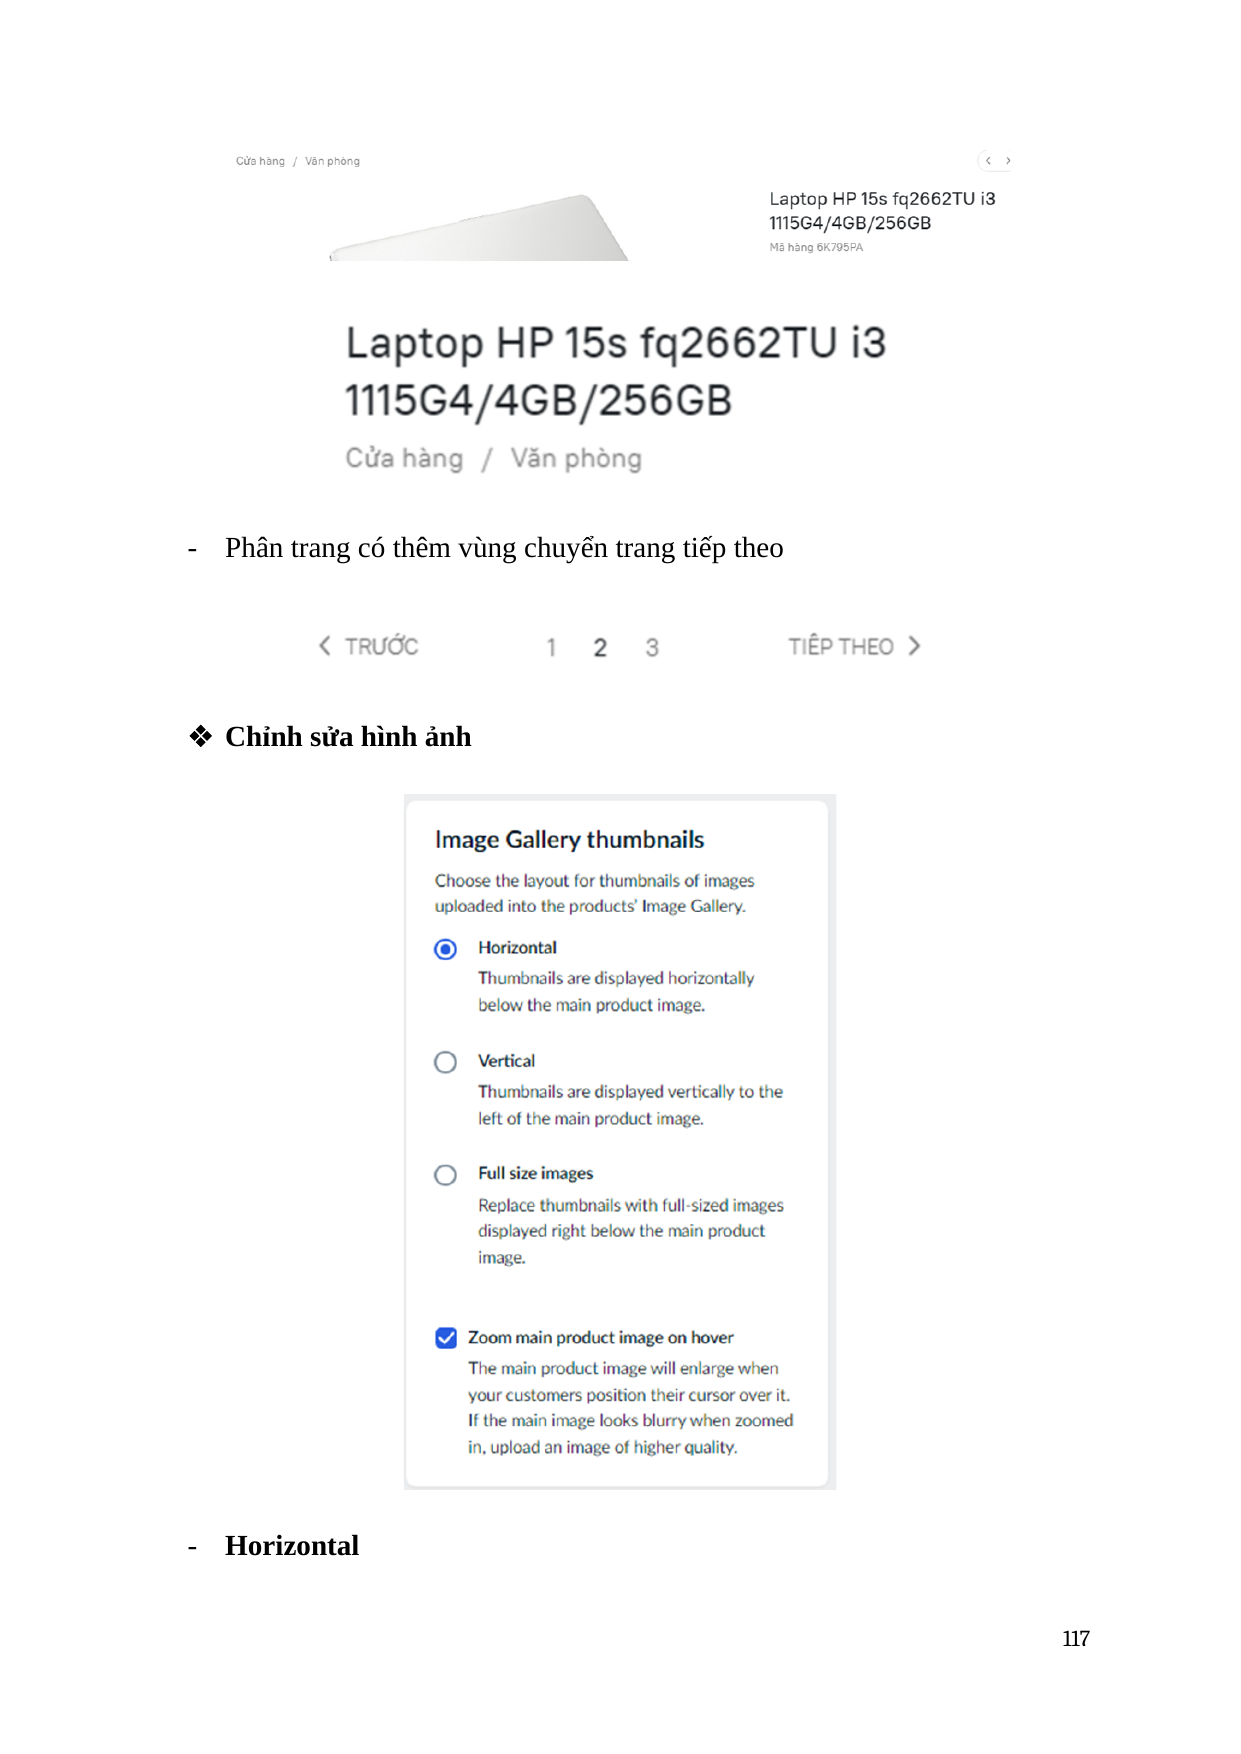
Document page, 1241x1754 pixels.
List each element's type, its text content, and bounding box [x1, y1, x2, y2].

picture [336, 302, 904, 492]
list Chỉnh sửa hình ảnh [187, 719, 1090, 753]
picture [232, 150, 1011, 261]
picture [300, 605, 935, 681]
list Horizontal [187, 1528, 1090, 1561]
list Phân trang có thêm vùng chuyển trang tiếp theo [187, 530, 1090, 563]
picture [403, 794, 837, 1490]
